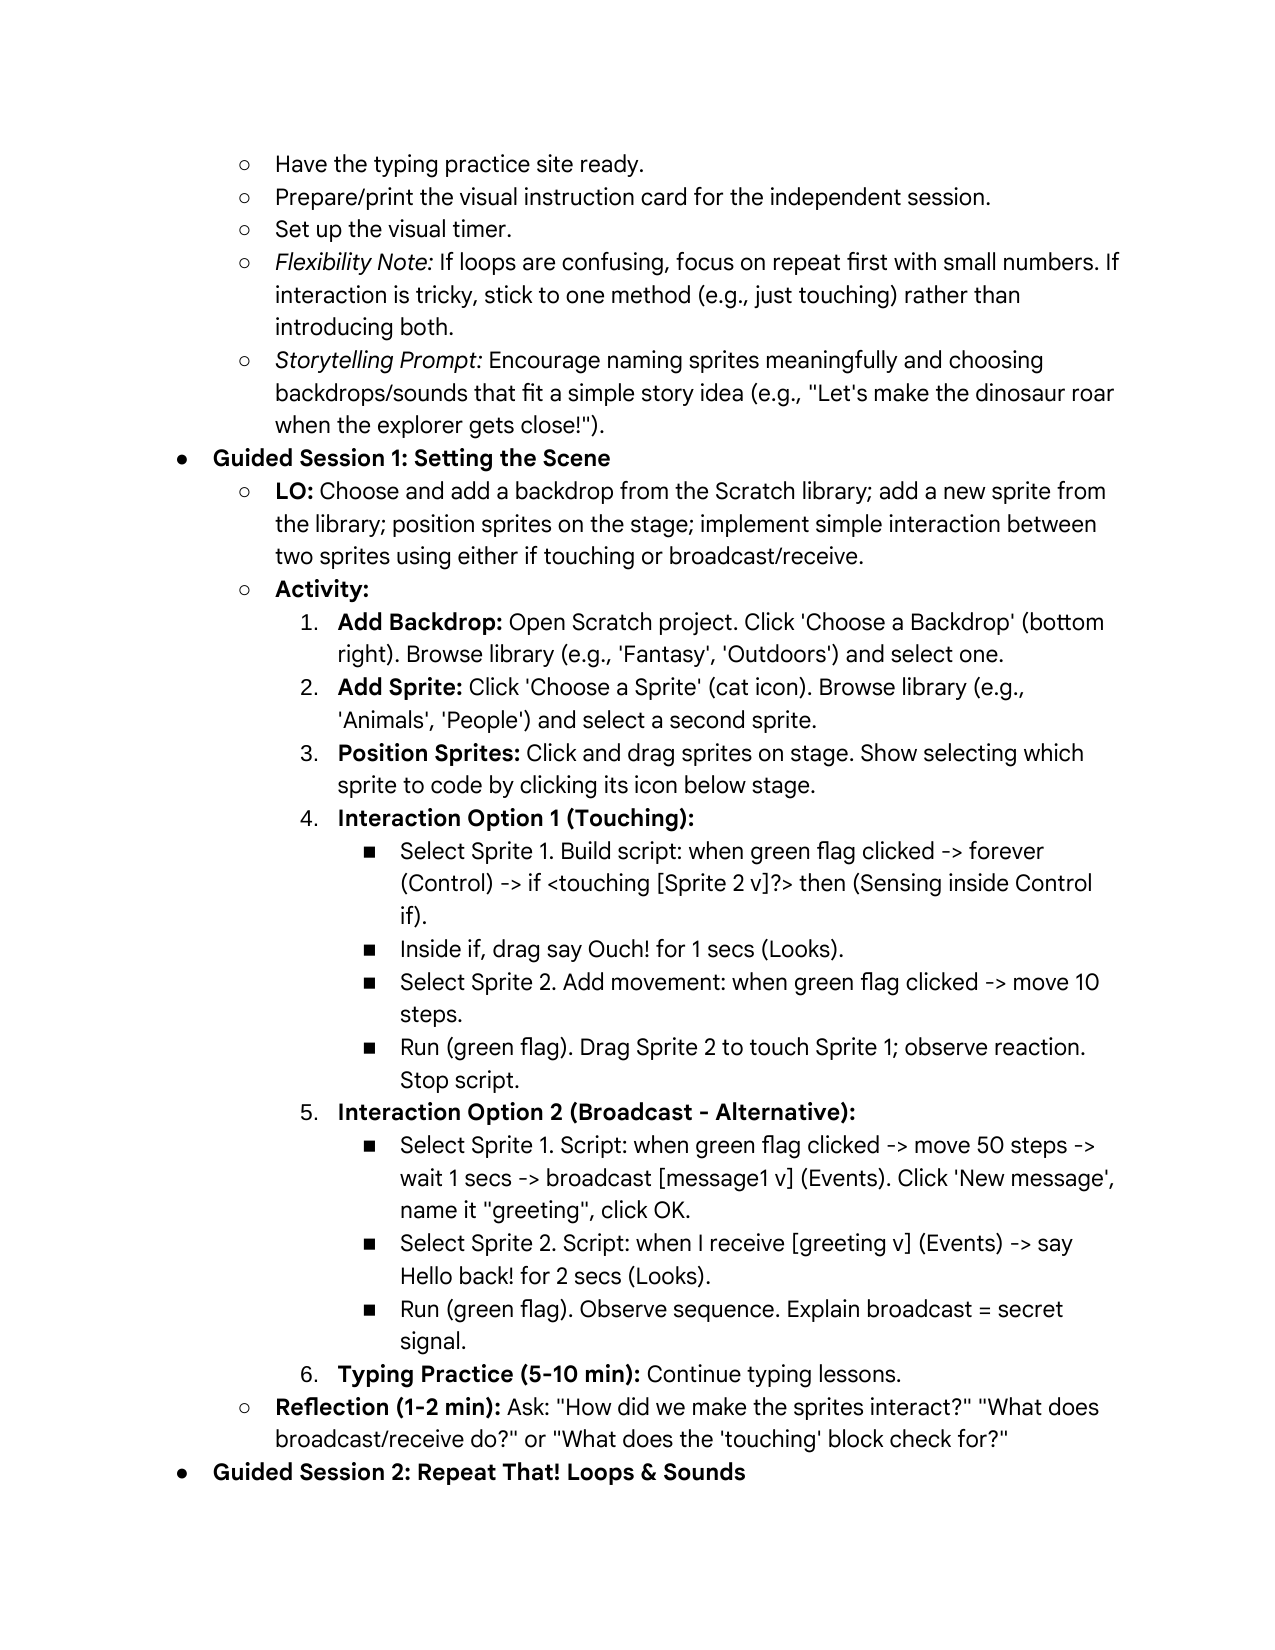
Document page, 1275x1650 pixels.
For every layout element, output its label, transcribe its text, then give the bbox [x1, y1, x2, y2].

list Interaction Option 1 (Touching): [300, 804, 1125, 833]
list Typing Practice (5-10 min): Continue typing lessons. [300, 1360, 1125, 1389]
list Reflection (1-2 min): Ask: "How did we make the sprites interact?" "What does broadcast/receive do?" or "What does the 'touching' block check for?" [237, 1393, 1125, 1454]
list Select Sprite 1. Script: when green flag clicked -> move 50 steps -> wait 1 secs -> broadcast [message1 v] (Events). Click 'New message', name it "greeting", click OK. [362, 1131, 1125, 1225]
list Prepare/print the visual instruction card for the independent session. [237, 183, 1125, 211]
list Run (green flag). Observe sequence. Explain broadcast = secret signal. [362, 1295, 1125, 1356]
list Guided Session 1: Setting the Scene [175, 444, 1125, 473]
list Select Sprite 1. Build script: when green flag clicked -> forever (Control) -> if <touching [Sprite 2 v]?> then (Sensing inside Control if). [362, 837, 1125, 931]
list Add Sprite: Click 'Choose a Sprite' (cat icon). Browse library (e.g., 'Animals', 'People') and select a second sprite. [300, 673, 1125, 735]
list Select Sprite 2. Script: when I receive [greeting v] (Events) -> say Hello back! for 2 secs (Looks). [362, 1229, 1125, 1291]
list Storytelling Prompt: Encourage naming sprites meaningfully and choosing backdrops/sounds that fit a simple story idea (e.g., "Let's make the dinosaur roar when the explorer gets close!"). [237, 346, 1125, 440]
list Activity: [237, 575, 1125, 604]
list Select Sprite 2. Add movement: when green flag clicked -> move 10 steps. [362, 968, 1125, 1029]
list Position Sprites: Click and drag sprites on stage. Show selecting which sprite to code by clicking its icon below stage. [300, 739, 1125, 800]
list Have the typing practice site ready. [237, 150, 1125, 179]
list Add Backdrop: Open Scratch project. Click 'Choose a Backdrop' (bottom right). Browse library (e.g., 'Fantasy', 'Outdoors') and select one. [300, 608, 1125, 669]
list LO: Choose and add a backdrop from the Scratch library; add a new sprite from the library; position sprites on the stage; implement simple interaction between two sprites using either if touching or broadcast/receive. [237, 477, 1125, 571]
list Guided Session 2: Repeat That! Loops & Sounds [175, 1458, 1125, 1487]
list Flexibility Note: If loops are confusing, focus on repeat first with small numbers. If interaction is tricky, stick to one method (e.g., just touching) rather than introducing both. [237, 248, 1125, 342]
list Interaction Option 2 (Broadcast - Alternative): [300, 1098, 1125, 1127]
list Inside if, drag say Ouch! for 1 secs (Looks). [362, 935, 1125, 964]
list Set up the visual timer. [237, 215, 1125, 244]
list Run (green flag). Drag Sprite 2 to touch Sprite 1; observe reaction. Stop script. [362, 1033, 1125, 1094]
